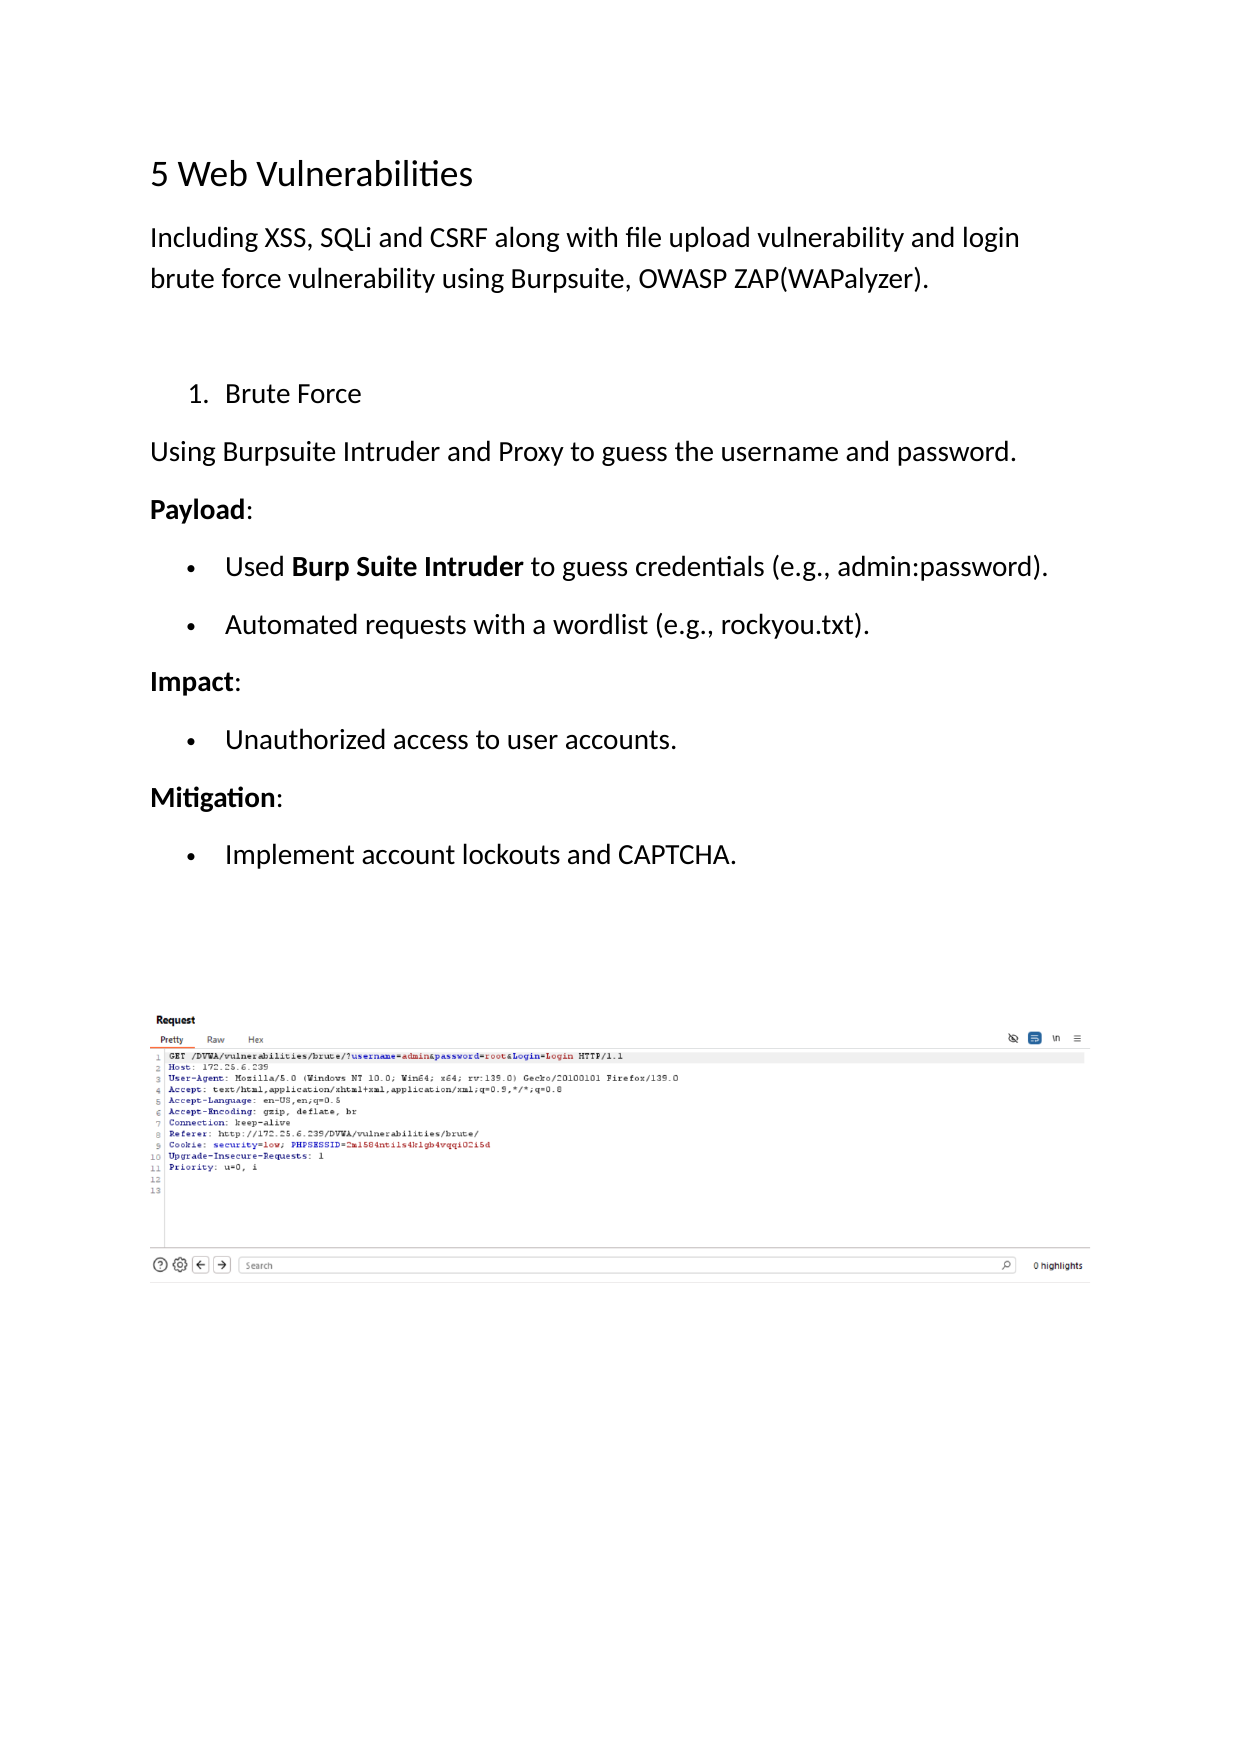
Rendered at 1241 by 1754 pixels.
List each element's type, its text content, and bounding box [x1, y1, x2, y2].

list Implement account lockouts and CAPTCHA. [187, 836, 1090, 872]
text Mitigation: [150, 779, 1090, 814]
text Using Burpsuite Intruder and Proxy to guess the username and password. [150, 433, 1090, 469]
text 5 Web Vulnerabilities [150, 150, 1090, 196]
list Unauthorized access to user accounts. [187, 721, 1090, 757]
list Used Burp Suite Intruder to guess credentials (e.g., admin:password). [187, 548, 1090, 584]
picture [150, 1009, 1091, 1283]
text Payload: [150, 491, 1090, 526]
list Automated requests with a wordlist (e.g., rockyou.txt). [187, 606, 1090, 642]
text Impact: [150, 663, 1090, 699]
text Including XSS, SQLi and CSRF along with file upload vulnerability and login brute force vulnerability using Burpsuite, OWASP ZAP(WAPalyzer). [150, 219, 1090, 296]
list Brute Force [187, 376, 1090, 411]
